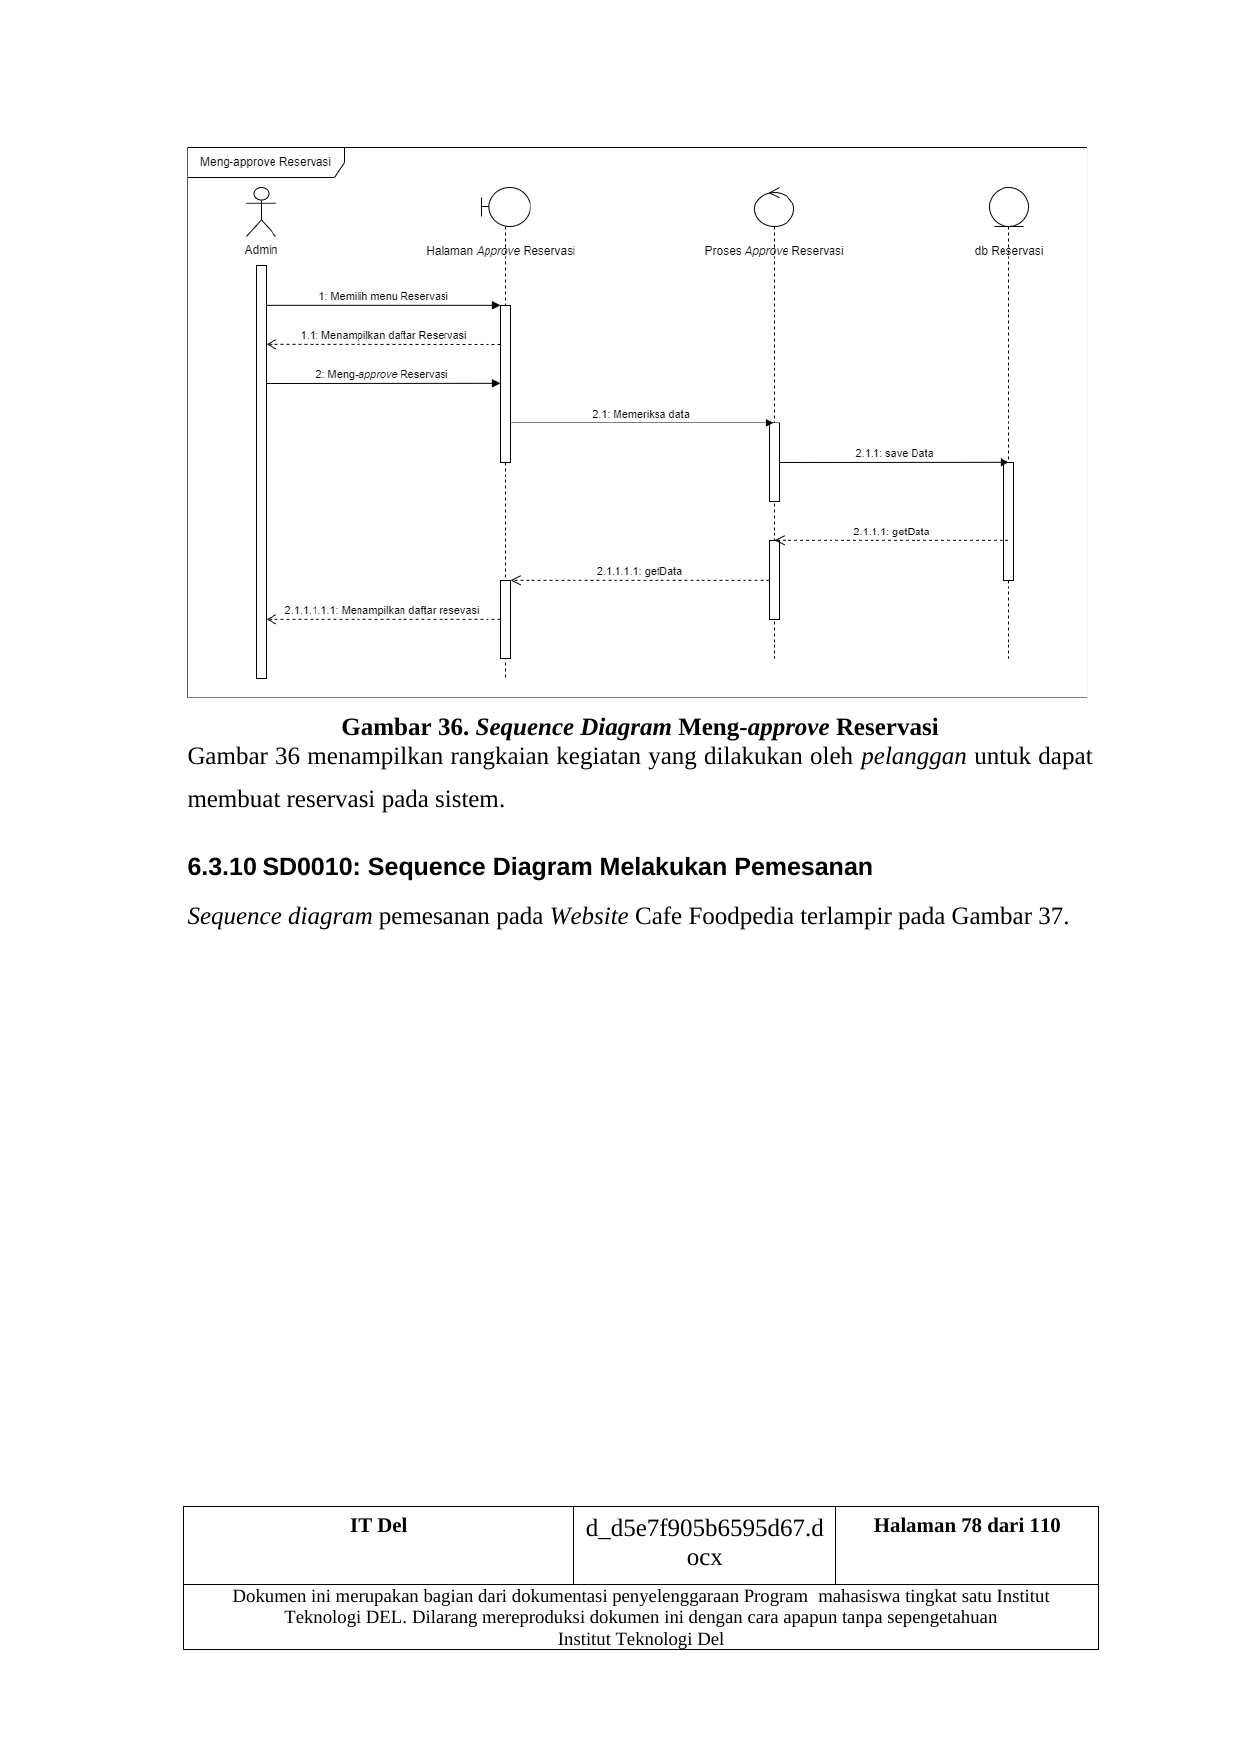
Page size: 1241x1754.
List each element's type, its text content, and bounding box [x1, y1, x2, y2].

text Sequence diagram pemesanan pada Website Cafe Foodpedia terlampir pada Gambar 37. [187, 901, 1092, 930]
picture [187, 147, 1088, 698]
text Gambar 36 menampilkan rangkaian kegiatan yang dilakukan oleh pelanggan untuk dapat membuat reservasi pada sistem. [187, 741, 1092, 813]
subtitle SD0010: Sequence Diagram Melakukan Pemesanan [187, 852, 1092, 881]
text Gambar 36. Sequence Diagram Meng-approve Reservasi [187, 712, 1092, 741]
